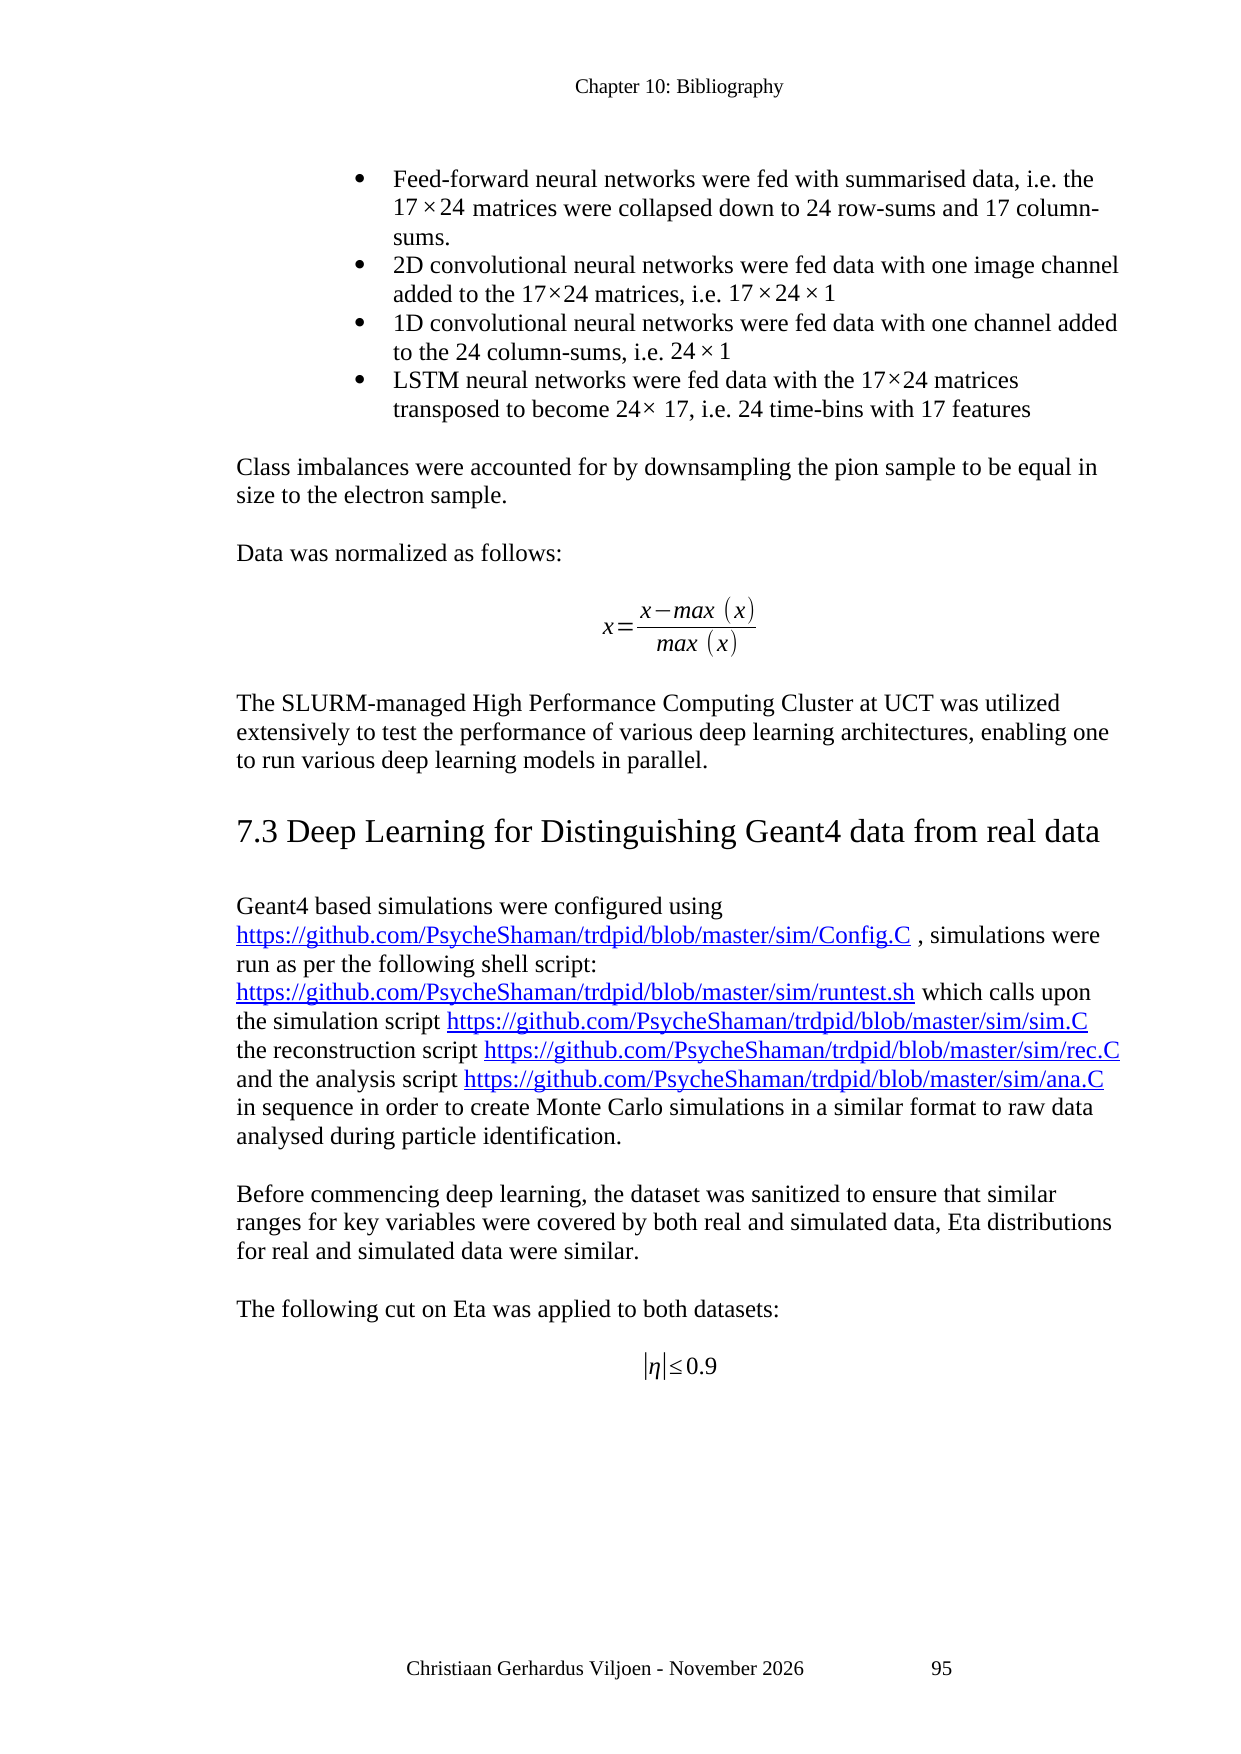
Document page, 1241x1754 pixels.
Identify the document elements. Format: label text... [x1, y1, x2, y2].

list LSTM neural networks were fed data with the 1724 matrices transposed to become 24 17, i.e. 24 time-bins with 17 features [355, 365, 1122, 423]
text Data was normalized as follows: [236, 538, 1122, 567]
list 2D convolutional neural networks were fed data with one image channel added to the 1724 matrices, i.e. [355, 250, 1122, 308]
list Feed-forward neural networks were fed with summarised data, i.e. the matrices were collapsed down to 24 row-sums and 17 column-sums. [355, 164, 1122, 250]
text Class imbalances were accounted for by downsampling the pion sample to be equal in size to the electron sample. [236, 452, 1122, 509]
list 1D convolutional neural networks were fed data with one channel added to the 24 column-sums, i.e. [355, 308, 1122, 365]
text Before commencing deep learning, the dataset was sanitized to ensure that similar ranges for key variables were covered by both real and simulated data, Eta distributions for real and simulated data were similar. [236, 1179, 1122, 1265]
text The SLURM-managed High Performance Computing Cluster at UCT was utilized extensively to test the performance of various deep learning architectures, enabling one to run various deep learning models in parallel. [236, 688, 1122, 774]
text The following cut on Eta was applied to both datasets: [236, 1294, 1122, 1322]
subtitle Deep Learning for Distinguishing Geant4 data from real data [236, 812, 1122, 850]
text Geant4 based simulations were configured using https://github.com/PsycheShaman/trdpid/blob/master/sim/Config.C , simulations were run as per the following shell script: https://github.com/PsycheShaman/trdpid/blob/master/sim/runtest.sh which calls upon the simulation script https://github.com/PsycheShaman/trdpid/blob/master/sim/sim.C the reconstruction script https://github.com/PsycheShaman/trdpid/blob/master/sim/rec.C and the analysis script https://github.com/PsycheShaman/trdpid/blob/master/sim/ana.C in sequence in order to create Monte Carlo simulations in a similar format to raw data analysed during particle identification. [236, 891, 1122, 1150]
